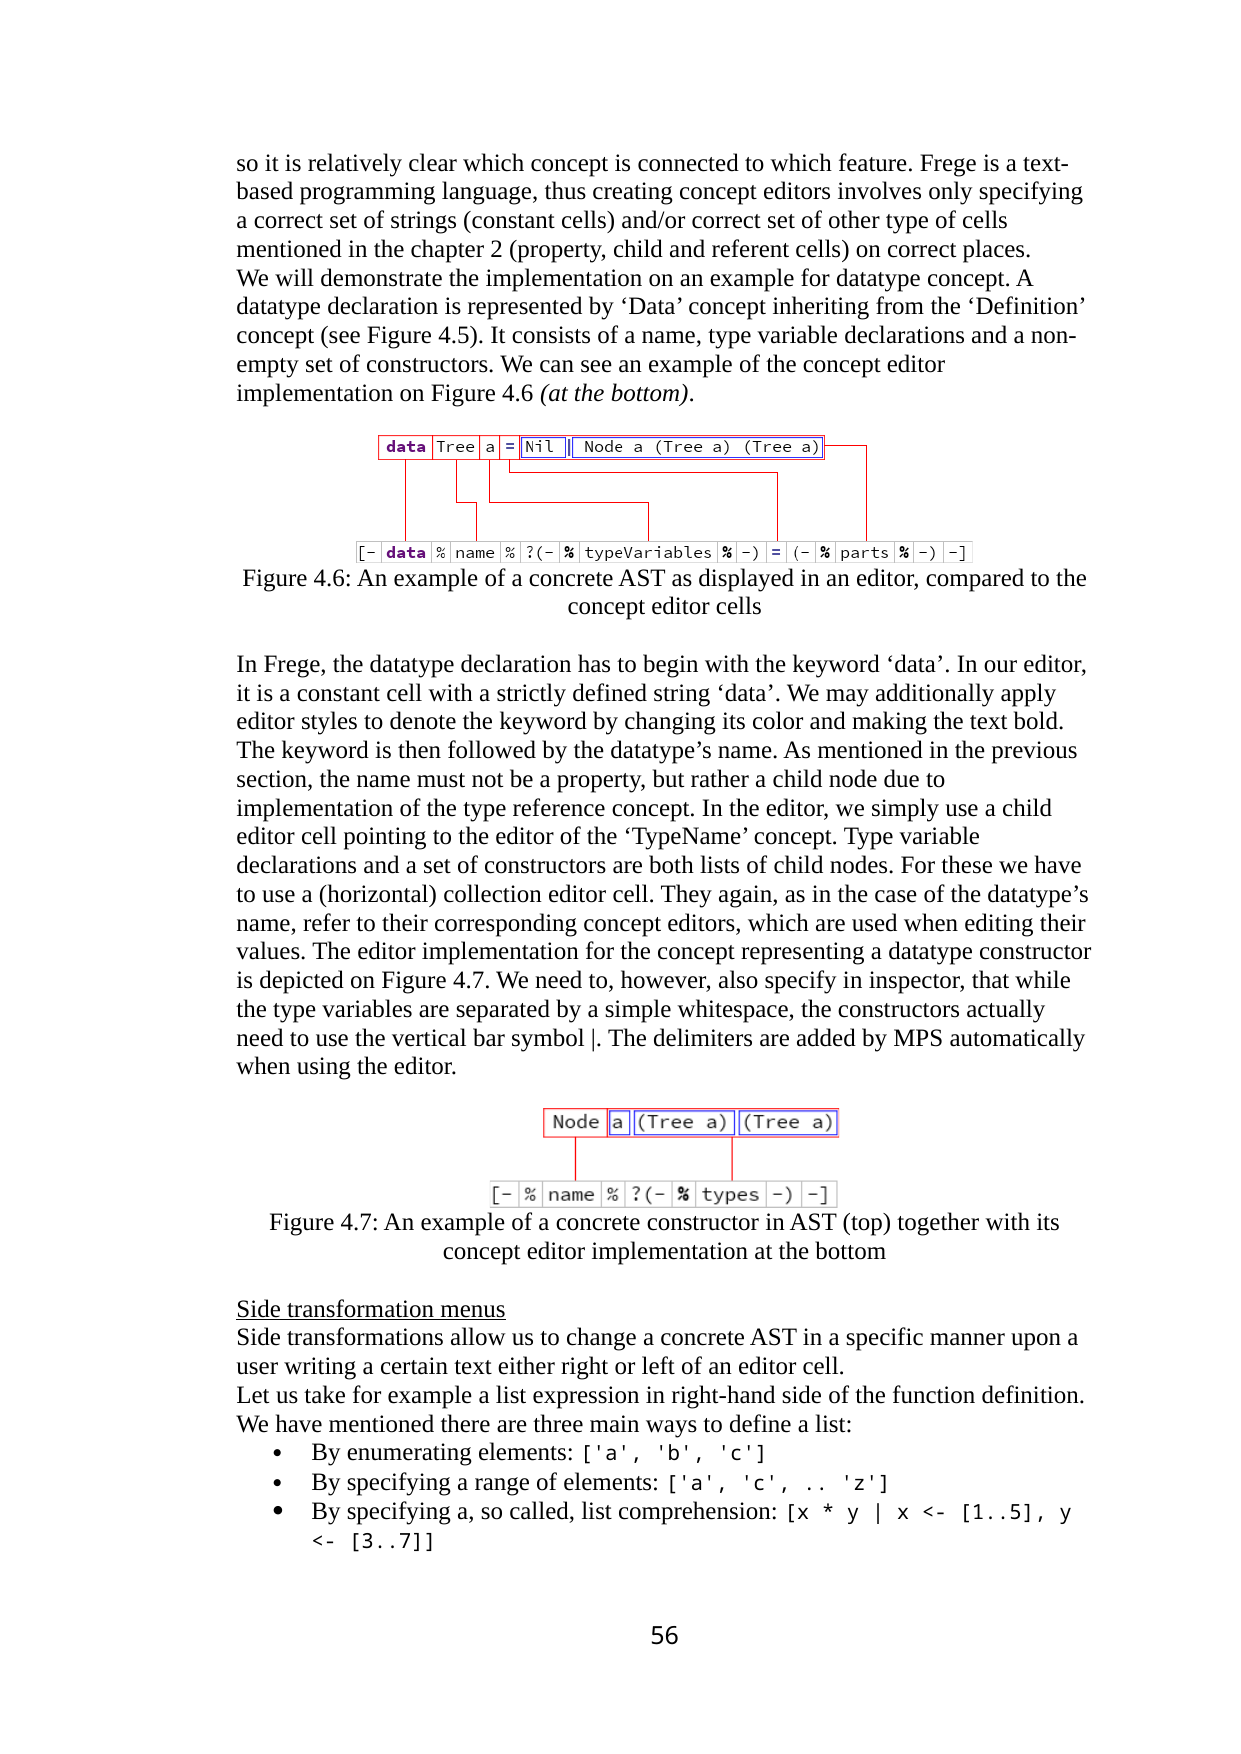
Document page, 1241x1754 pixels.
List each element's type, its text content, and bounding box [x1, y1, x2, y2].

picture [489, 1108, 840, 1208]
picture [356, 435, 973, 563]
text In Frege, the datatype declaration has to begin with the keyword ‘data’. In our editor, it is a constant cell with a strictly defined string ‘data’. We may additionally apply editor styles to denote the keyword by changing its color and making the text bold. The keyword is then followed by the datatype’s name. As mentioned in the previous section, the name must not be a property, but rather a child node due to implementation of the type reference concept. In the editor, we simply use a child editor cell pointing to the editor of the ‘TypeName’ concept. Type variable declarations and a set of constructors are both lists of child nodes. For these we have to use a (horizontal) collection editor cell. They again, as in the case of the datatype’s name, refer to their corresponding concept editors, which are used when editing their values. The editor implementation for the concept representing a datatype constructor is depicted on Figure 4.7. We need to, however, also specify in inspector, that while the type variables are separated by a simple whitespace, the constructors actually need to use the vertical bar symbol |. The delimiters are added by MPS automatically when using the editor. [236, 649, 1092, 1080]
list By enumerating elements: ['a', 'b', 'c'] [274, 1437, 1092, 1467]
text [236, 148, 1092, 263]
text Figure 4.7: An example of a concrete constructor in AST (top) together with its concept editor implementation at the bottom [236, 1207, 1092, 1265]
text Side transformation menus [236, 1294, 1092, 1322]
text Let us take for example a list expression in right-hand side of the function definition. We have mentioned there are three main ways to define a list: [236, 1380, 1092, 1437]
text Figure 4.6: An example of a concrete AST as displayed in an editor, compared to the concept editor cells [236, 563, 1092, 620]
list By specifying a, so called, list comprehension: [x * y | x <- [1..5], y <- [3..7]] [274, 1496, 1092, 1554]
text We will demonstrate the implementation on an example for datatype concept. A datatype declaration is represented by ‘Data’ concept inheriting from the ‘Definition’ concept (see Figure 4.5). It consists of a name, type variable declarations and a non-empty set of constructors. We can see an example of the concept editor implementation on Figure 4.6 (at the bottom). [236, 263, 1092, 406]
text Side transformations allow us to change a concrete AST in a specific manner upon a user writing a certain text either right or left of an editor cell. [236, 1322, 1092, 1380]
list By specifying a range of elements: ['a', 'c', .. 'z'] [274, 1467, 1092, 1496]
